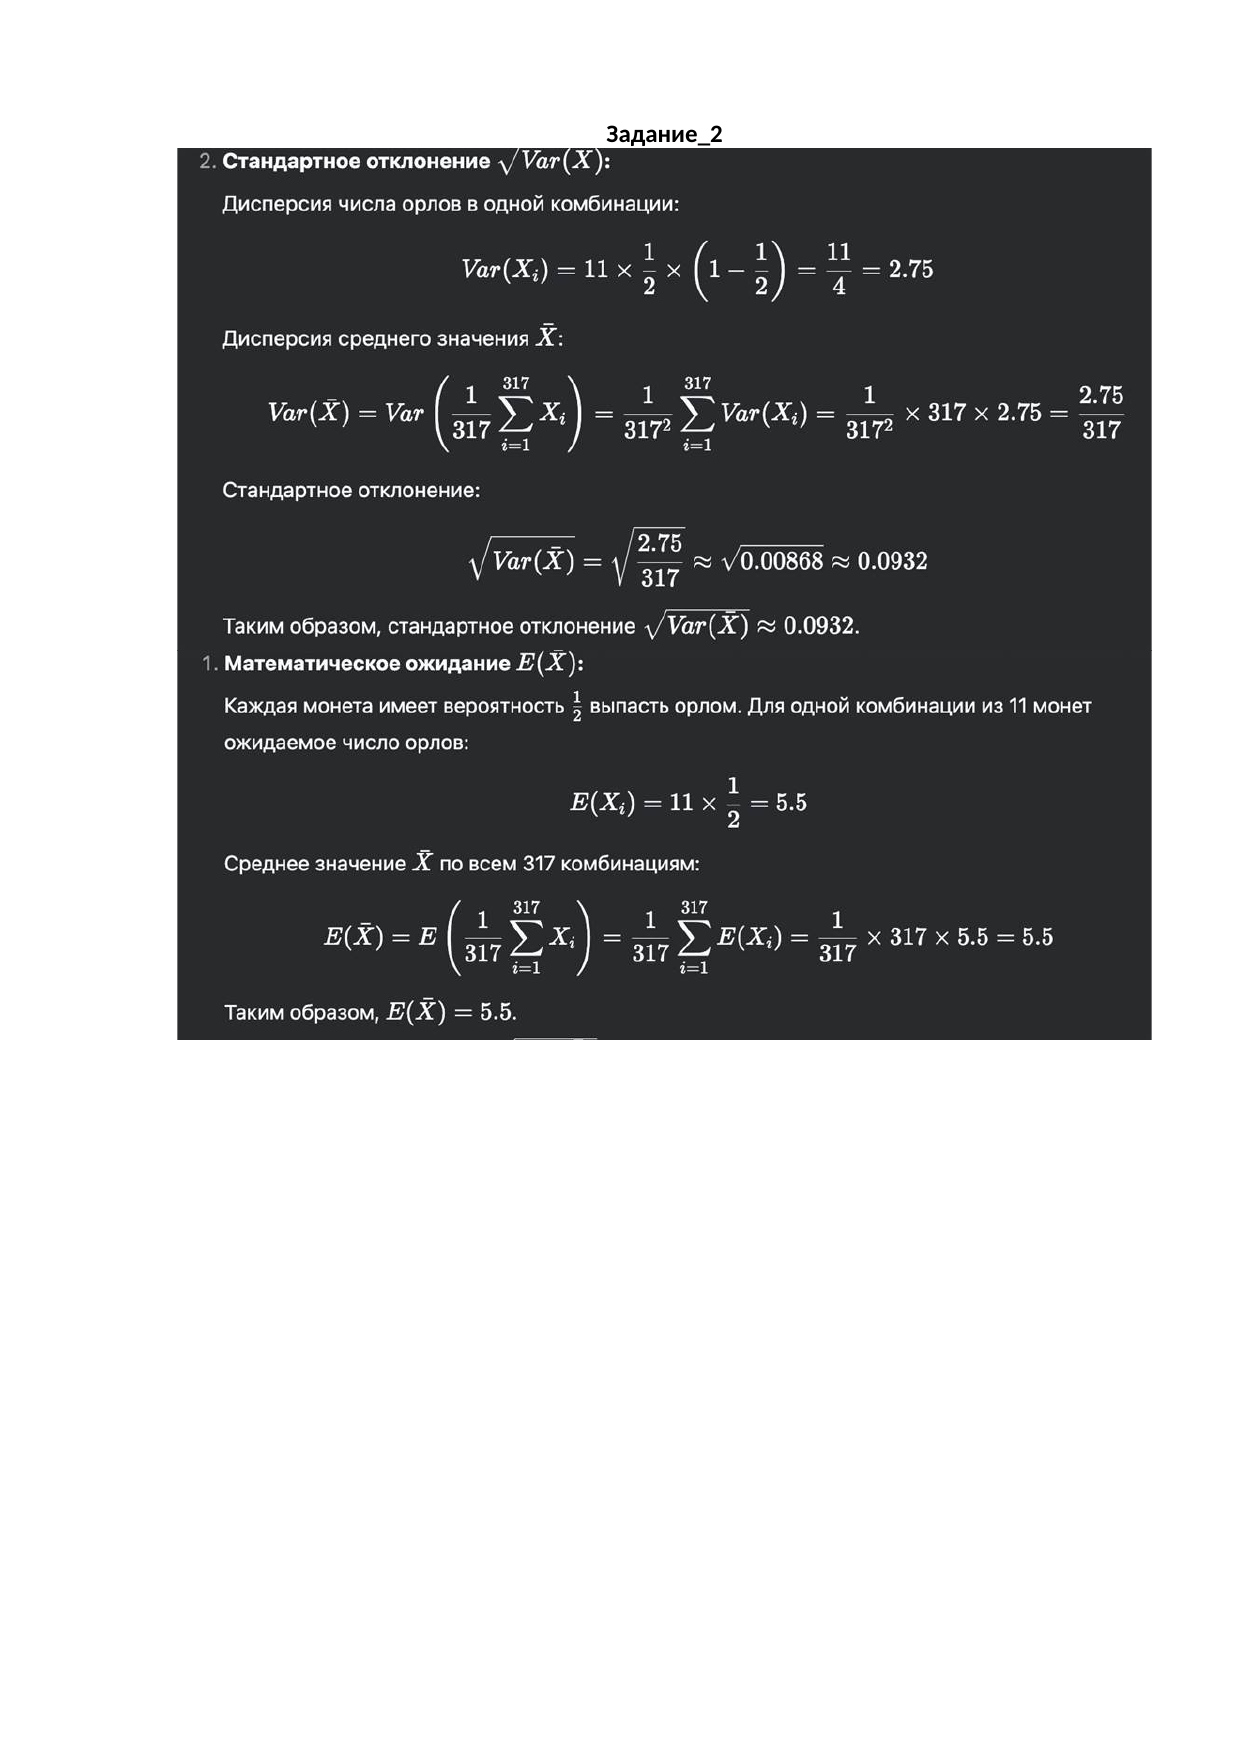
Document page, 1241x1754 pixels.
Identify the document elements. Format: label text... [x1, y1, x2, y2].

picture [177, 148, 1152, 1040]
text Задание_2 [177, 118, 1152, 148]
